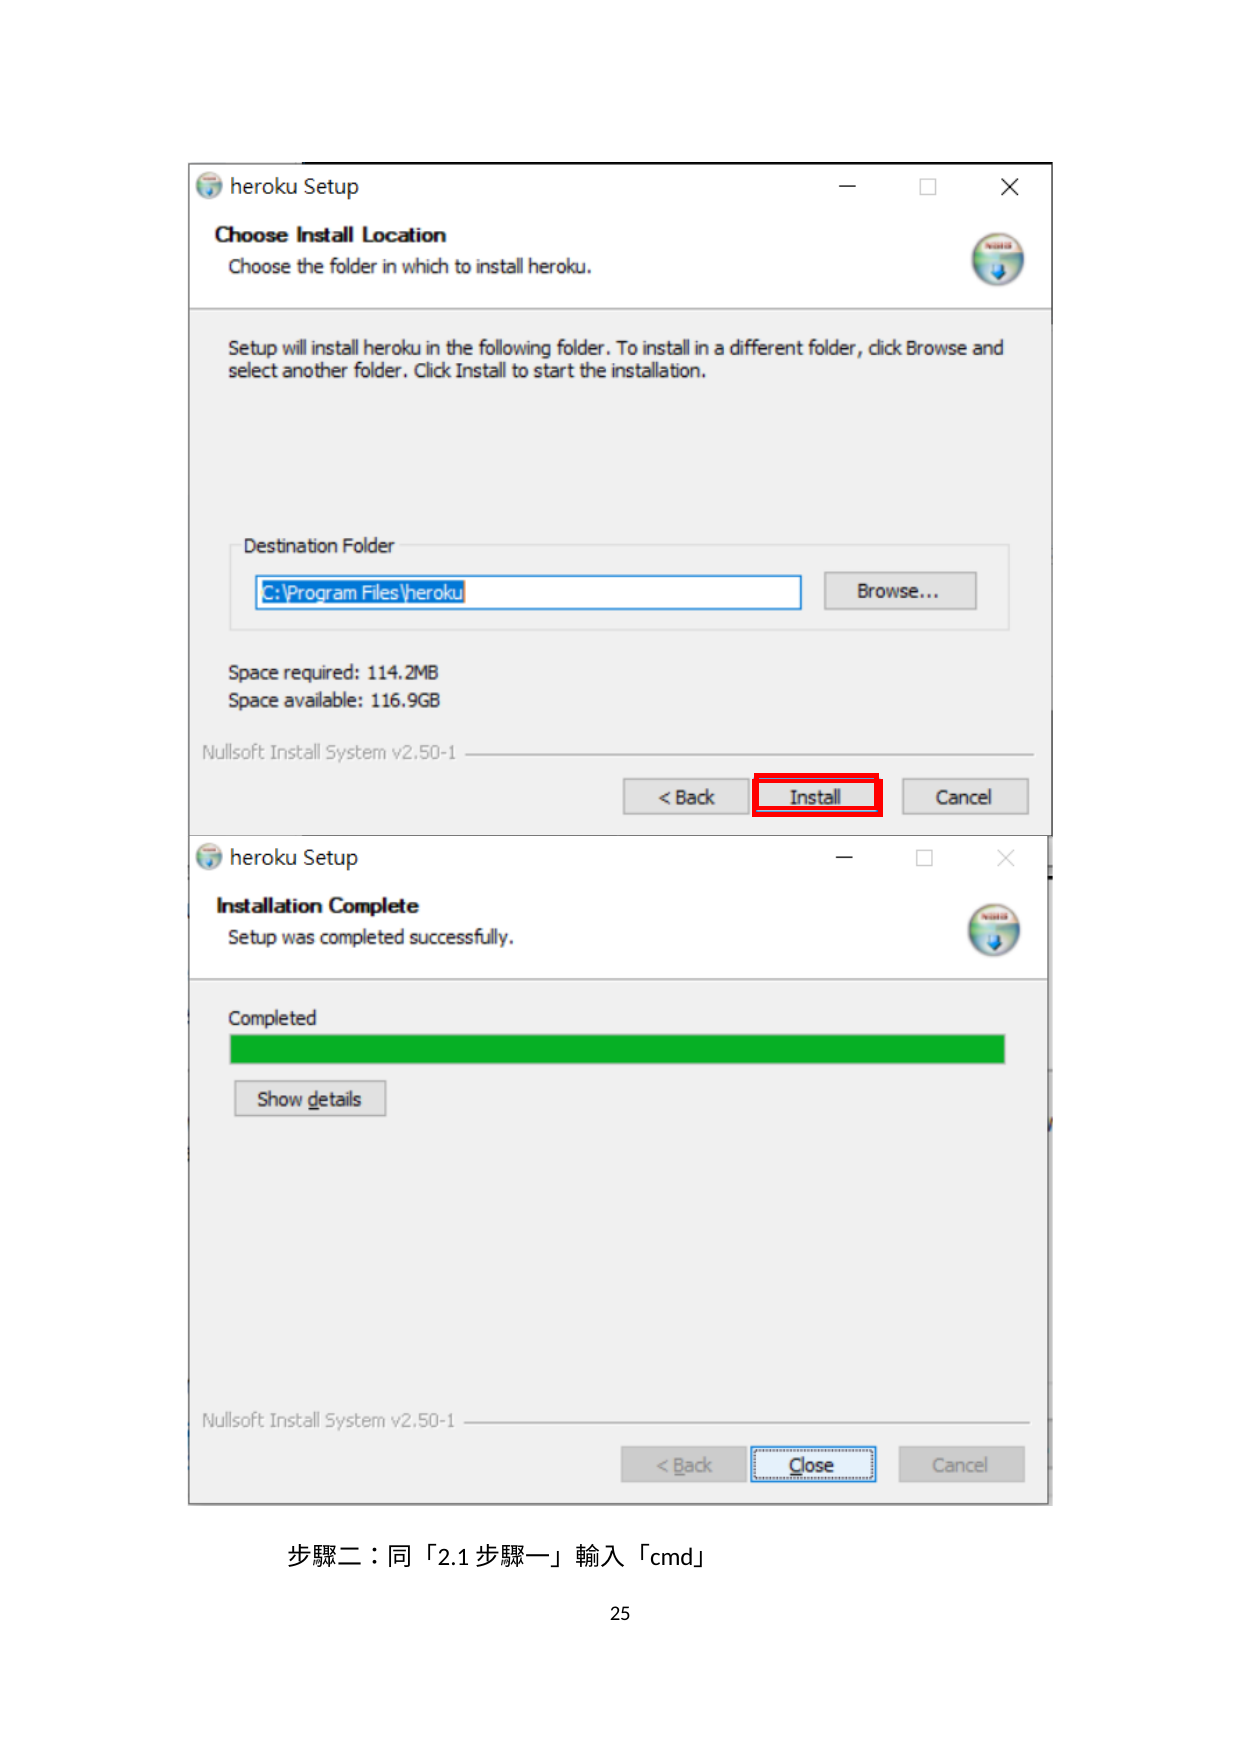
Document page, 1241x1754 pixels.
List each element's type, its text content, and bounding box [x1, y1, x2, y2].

picture [187, 162, 1053, 1506]
text 步驟二：同「2.1 步驟一」輸入「cmd」 [187, 1536, 1053, 1572]
